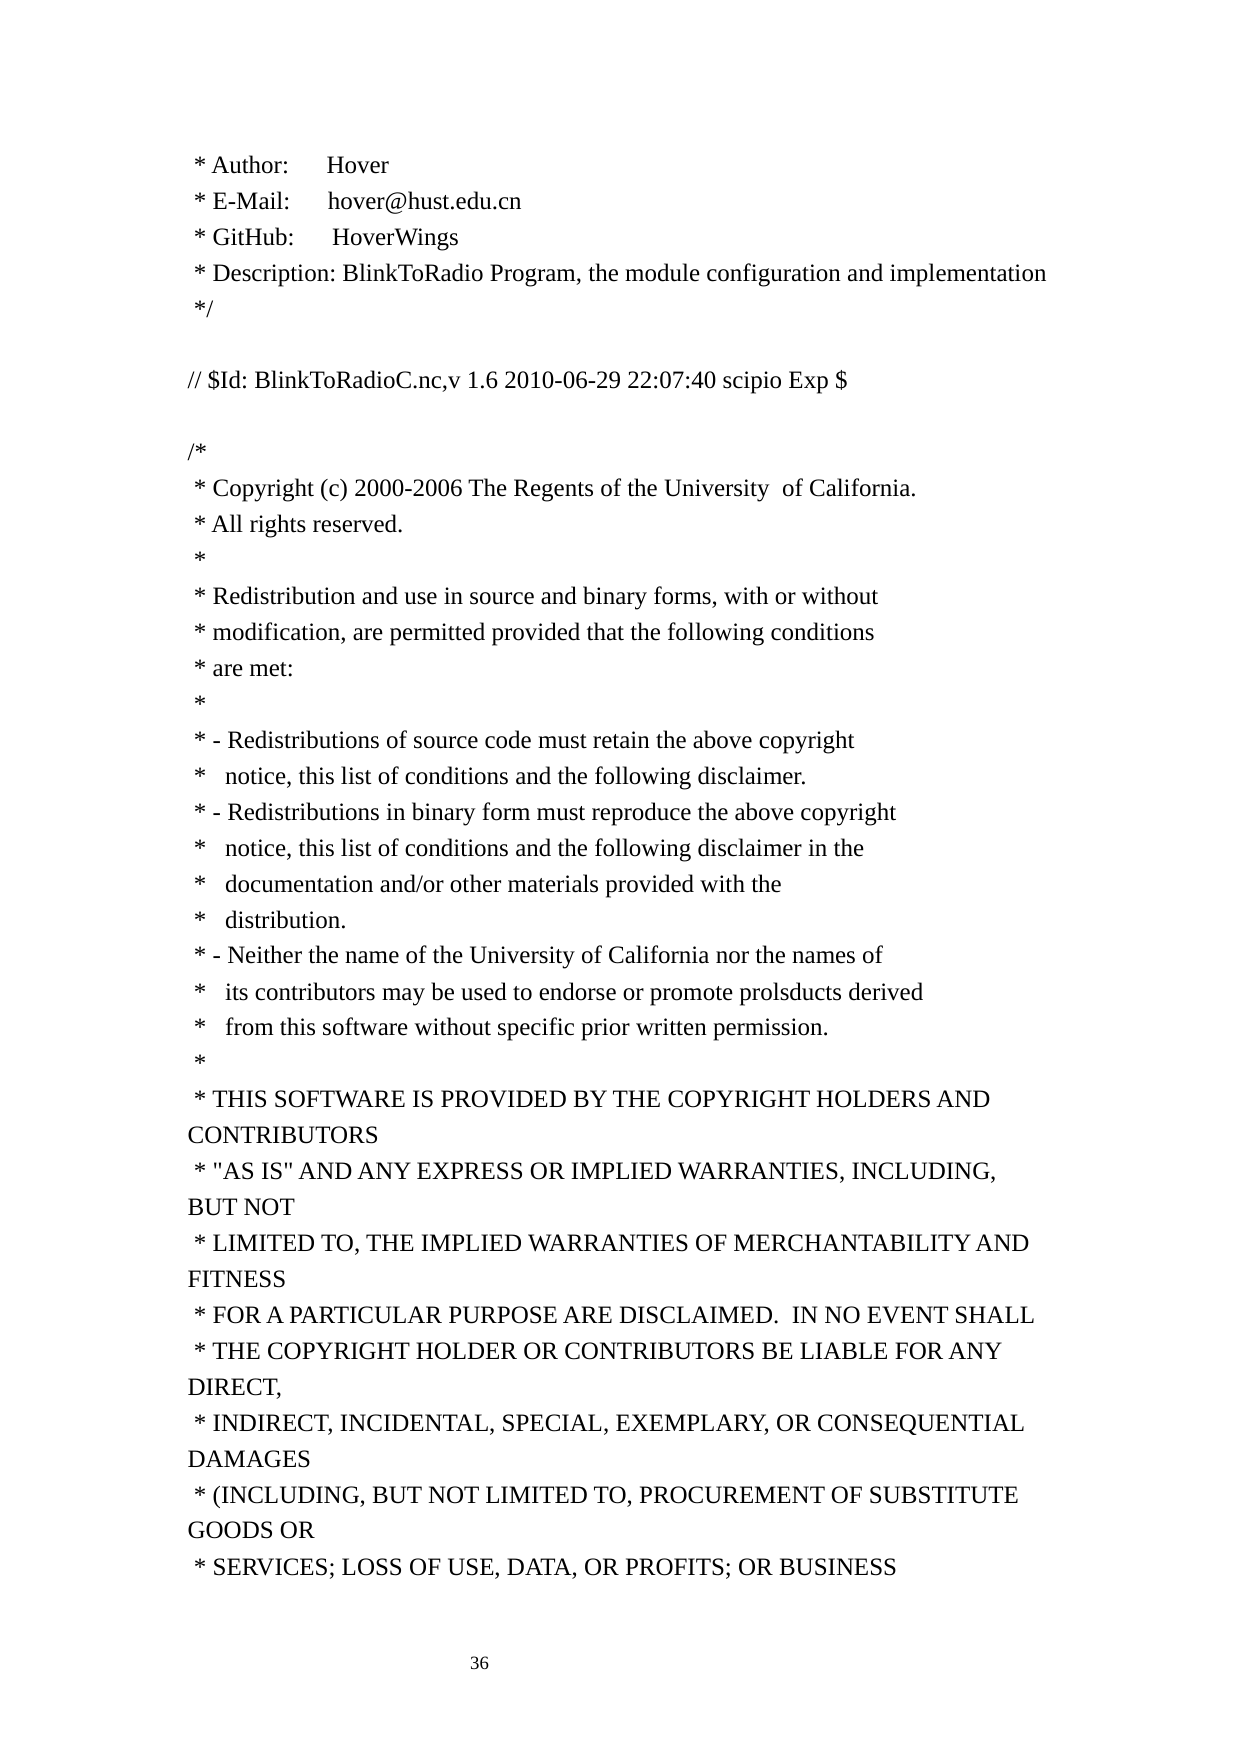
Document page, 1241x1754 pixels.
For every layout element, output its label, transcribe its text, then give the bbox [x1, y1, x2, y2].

text // $Id: BlinkToRadioC.nc,v 1.6 2010-06-29 22:07:40 scipio Exp $ [187, 366, 1053, 394]
text * [187, 689, 1053, 718]
text * its contributors may be used to endorse or promote prolsducts derived [187, 977, 1053, 1005]
text * INDIRECT, INCIDENTAL, SPECIAL, EXEMPLARY, OR CONSEQUENTIAL DAMAGES [187, 1408, 1053, 1472]
text * Author: Hover [187, 150, 1053, 179]
text * Description: BlinkToRadio Program, the module configuration and implementation [187, 258, 1053, 287]
text * are met: [187, 653, 1053, 682]
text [187, 1552, 1053, 1580]
text * "AS IS" AND ANY EXPRESS OR IMPLIED WARRANTIES, INCLUDING, BUT NOT [187, 1156, 1053, 1221]
text * from this software without specific prior written permission. [187, 1012, 1053, 1041]
text * documentation and/or other materials provided with the [187, 869, 1053, 897]
text * LIMITED TO, THE IMPLIED WARRANTIES OF MERCHANTABILITY AND FITNESS [187, 1228, 1053, 1293]
text * GitHub: HoverWings [187, 222, 1053, 251]
text * notice, this list of conditions and the following disclaimer. [187, 761, 1053, 790]
text * (INCLUDING, BUT NOT LIMITED TO, PROCUREMENT OF SUBSTITUTE GOODS OR [187, 1480, 1053, 1544]
text * distribution. [187, 905, 1053, 933]
text * - Neither the name of the University of California nor the names of [187, 941, 1053, 969]
text * Redistribution and use in source and binary forms, with or without [187, 581, 1053, 610]
text * - Redistributions in binary form must reproduce the above copyright [187, 797, 1053, 826]
text * E-Mail: hover@hust.edu.cn [187, 186, 1053, 215]
text * modification, are permitted provided that the following conditions [187, 617, 1053, 646]
text /* [187, 437, 1053, 466]
text * All rights reserved. [187, 509, 1053, 538]
text * THIS SOFTWARE IS PROVIDED BY THE COPYRIGHT HOLDERS AND CONTRIBUTORS [187, 1084, 1053, 1149]
text * - Redistributions of source code must retain the above copyright [187, 725, 1053, 754]
text * notice, this list of conditions and the following disclaimer in the [187, 833, 1053, 862]
text * Copyright (c) 2000-2006 The Regents of the University of California. [187, 473, 1053, 502]
text * [187, 545, 1053, 574]
text * FOR A PARTICULAR PURPOSE ARE DISCLAIMED. IN NO EVENT SHALL [187, 1300, 1053, 1329]
text * THE COPYRIGHT HOLDER OR CONTRIBUTORS BE LIABLE FOR ANY DIRECT, [187, 1336, 1053, 1401]
text * [187, 1048, 1053, 1077]
text */ [187, 294, 1053, 322]
